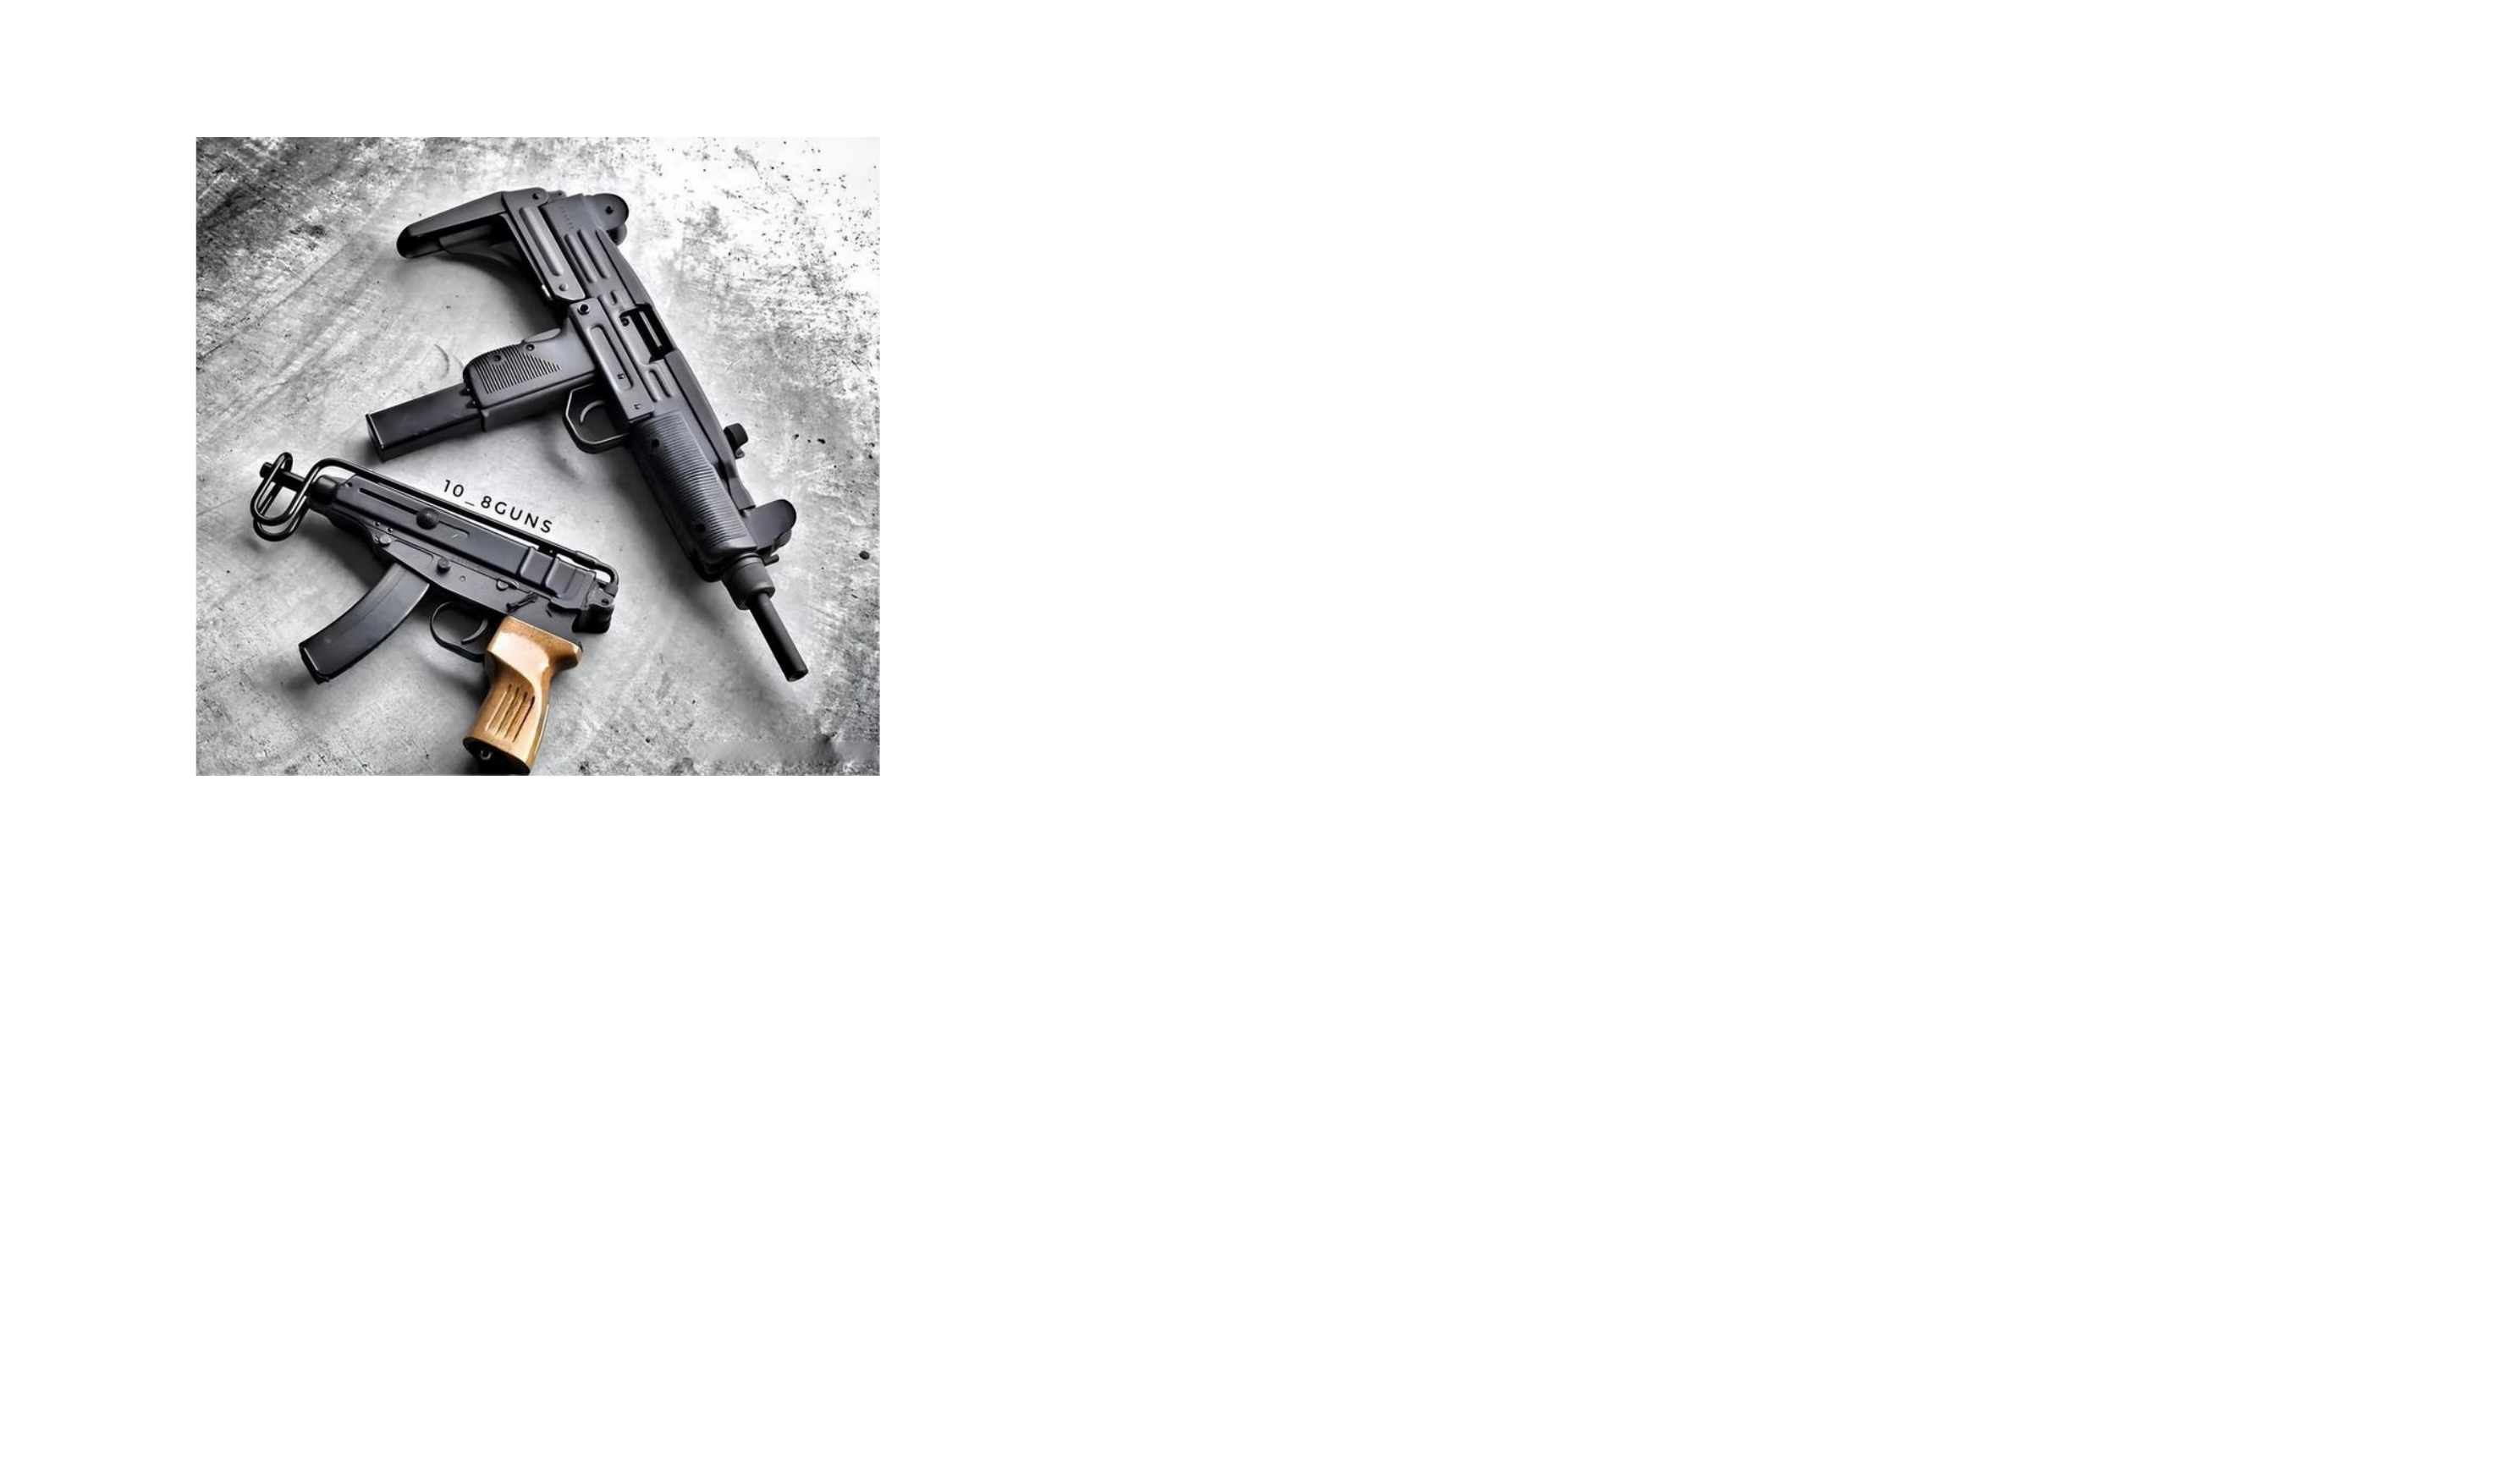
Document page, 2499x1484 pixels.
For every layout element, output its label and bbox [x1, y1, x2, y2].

picture [195, 137, 880, 776]
